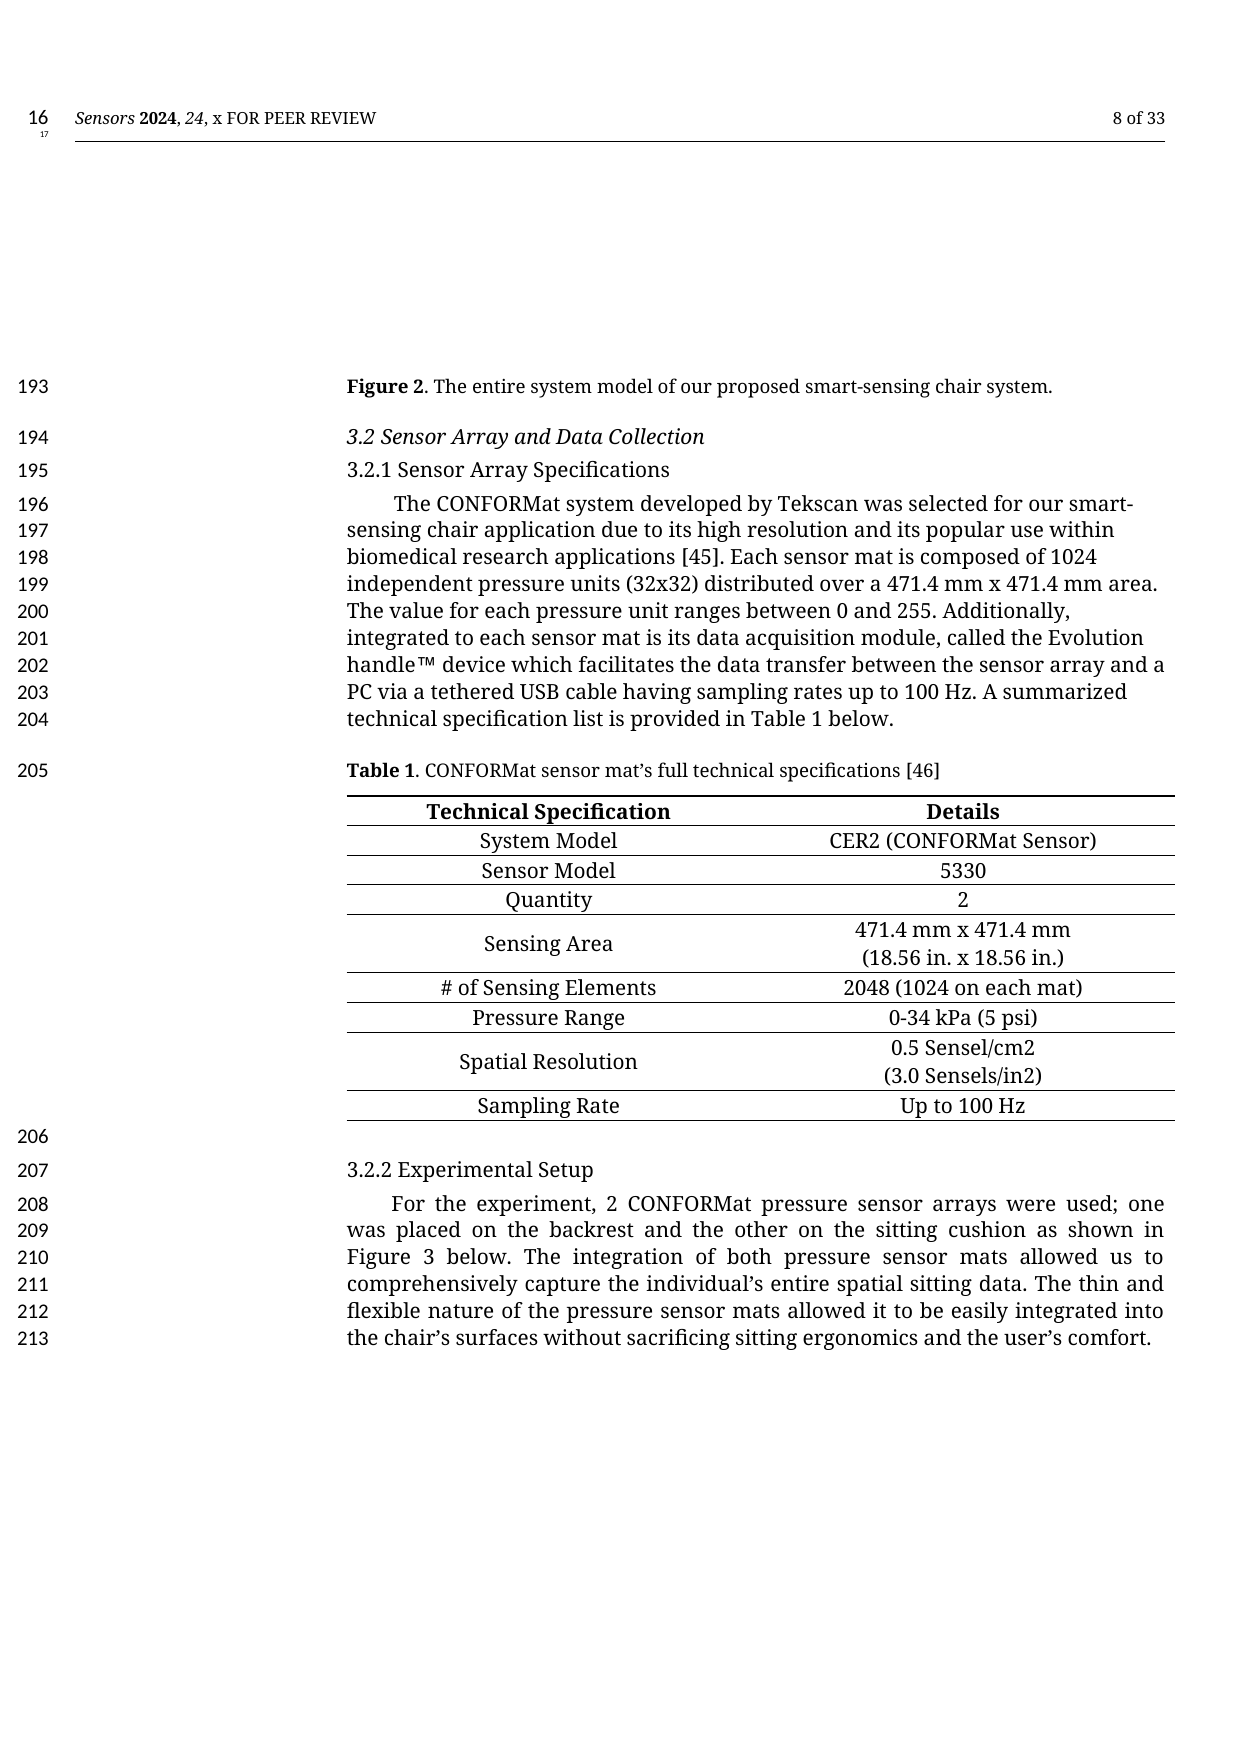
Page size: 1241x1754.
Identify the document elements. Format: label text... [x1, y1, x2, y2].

table_cell System Model [347, 826, 750, 855]
table_header Technical Specification [347, 797, 750, 825]
table_cell Sampling Rate [347, 1091, 750, 1120]
table_cell CER2 (CONFORMat Sensor) [750, 826, 1175, 855]
table_cell 471.4 mm x 471.4 mm (18.56 in. x 18.56 in.) [750, 915, 1175, 972]
table_cell 5330 [750, 856, 1175, 884]
table_header Details [750, 797, 1175, 825]
table_cell Spatial Resolution [347, 1033, 750, 1090]
table_cell # of Sensing Elements [347, 973, 750, 1002]
table_cell 0.5 Sensel/cm2 (3.0 Sensels/in2) [750, 1033, 1175, 1090]
table_cell Sensing Area [347, 915, 750, 972]
subtitle 3.2.1 Sensor Array Specifications [347, 456, 1165, 483]
subtitle The CONFORMat system developed by Tekscan was selected for our smart-sensing chair application due to its high resolution and its popular use within biomedical research applications [45]. Each sensor mat is composed of 1024 independent pressure units (32x32) distributed over a 471.4 mm x 471.4 mm area. The value for each pressure unit ranges between 0 and 255. Additionally, integrated to each sensor mat is its data acquisition module, called the Evolution handle device which facilitates the data transfer between the sensor array and a PC via a tethered USB cable having sampling rates up to 100 Hz. A summarized technical specification list is provided in Table 1 below. [347, 489, 1165, 733]
text Figure 2. The entire system model of our proposed smart-sensing chair system. [347, 374, 1165, 398]
text Table 1. CONFORMat sensor mat’s full technical specifications [46] [347, 758, 1165, 782]
table_cell Sensor Model [347, 856, 750, 884]
text For the experiment, 2 CONFORMat pressure sensor arrays were used; one was placed on the backrest and the other on the sitting cushion as shown in Figure 3 below. The integration of both pressure sensor mats allowed us to comprehensively capture the individual’s entire spatial sitting data. The thin and flexible nature of the pressure sensor mats allowed it to be easily integrated into the chair’s surfaces without sacrificing sitting ergonomics and the user’s comfort. [347, 1189, 1165, 1352]
table_cell 2048 (1024 on each mat) [750, 973, 1175, 1002]
subtitle 3.2.2 Experimental Setup [347, 1156, 1165, 1183]
subtitle 3.2 Sensor Array and Data Collection [347, 423, 1165, 450]
table_cell 0-34 kPa (5 psi) [750, 1003, 1175, 1032]
table_cell 2 [750, 885, 1175, 914]
table_cell Quantity [347, 885, 750, 914]
table_cell Pressure Range [347, 1003, 750, 1032]
table_cell Up to 100 Hz [750, 1091, 1175, 1120]
